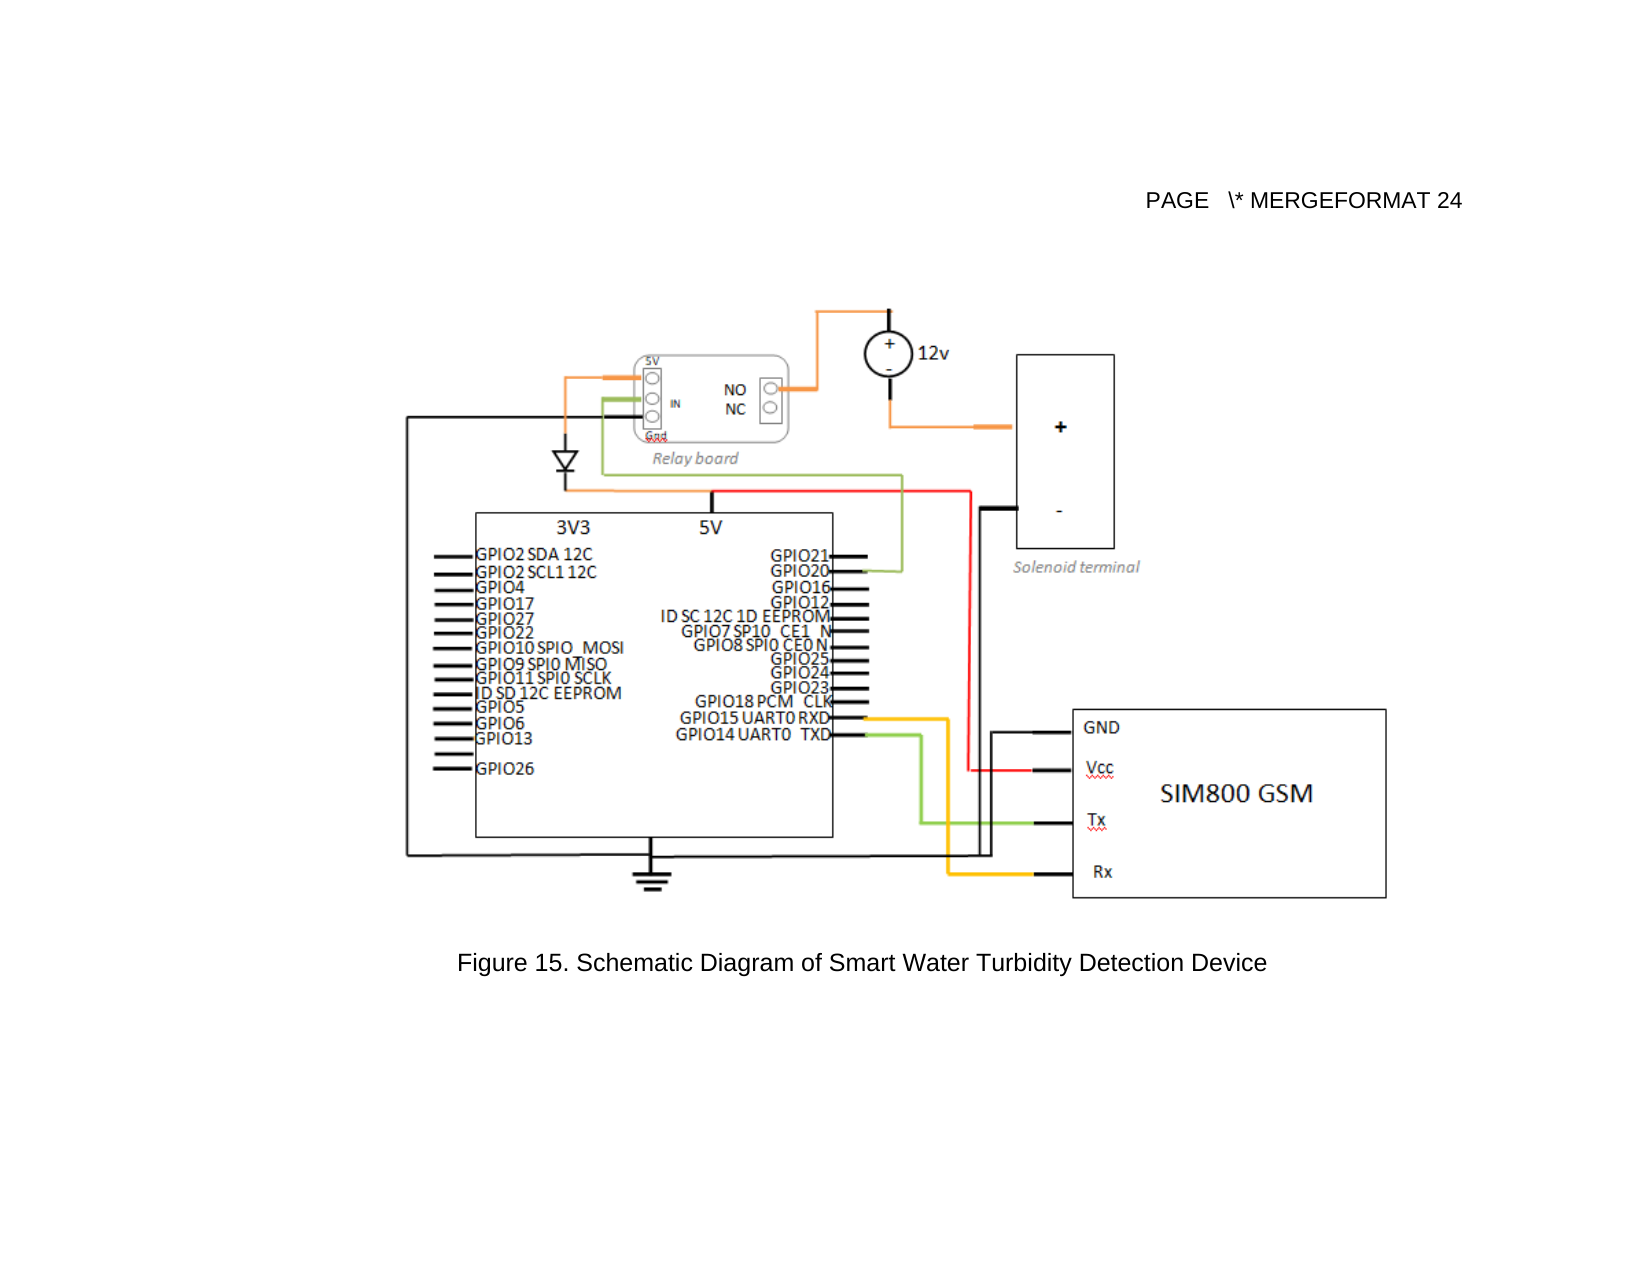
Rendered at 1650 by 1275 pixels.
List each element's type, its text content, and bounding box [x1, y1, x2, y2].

text Figure 15. Schematic Diagram of Smart Water Turbidity Detection Device [262, 948, 1462, 976]
picture [323, 269, 1402, 922]
